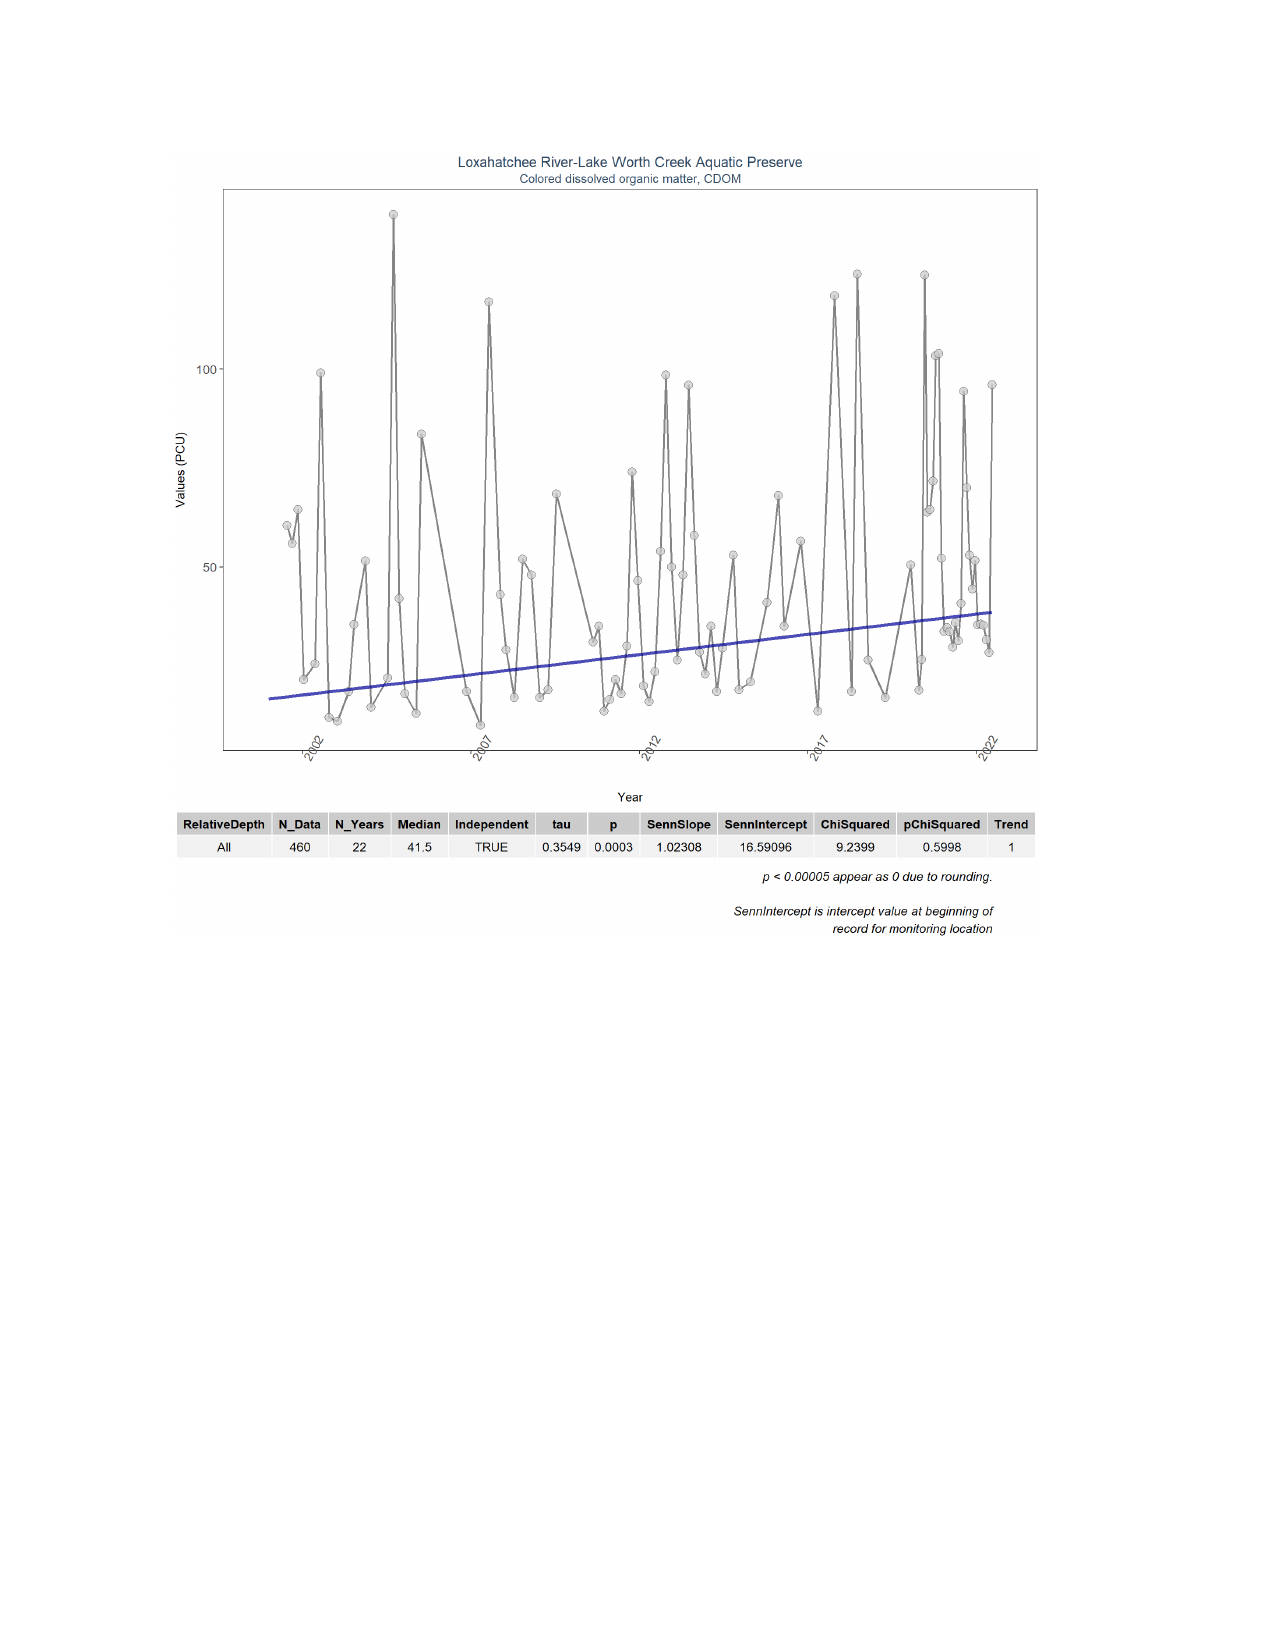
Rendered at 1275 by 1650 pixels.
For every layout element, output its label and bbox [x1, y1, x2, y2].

picture [168, 150, 1044, 938]
